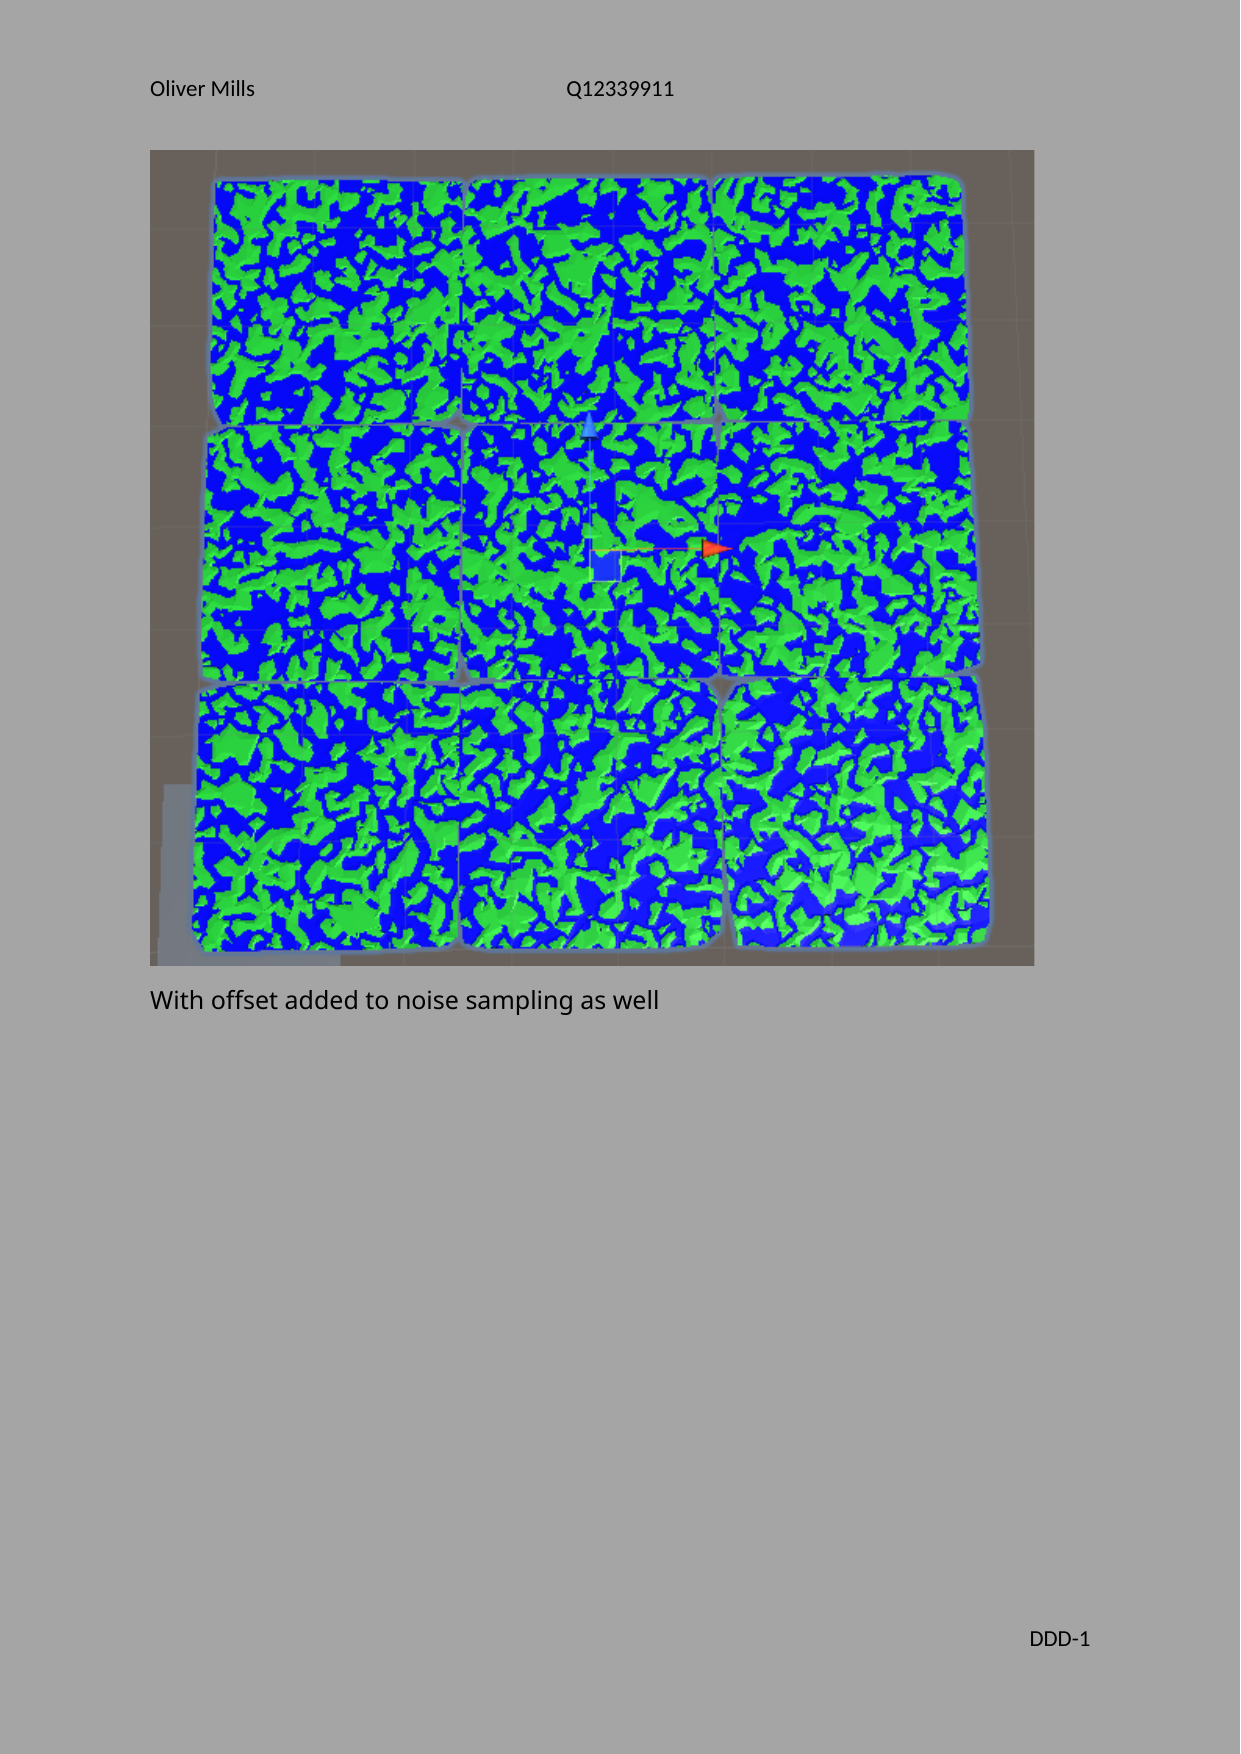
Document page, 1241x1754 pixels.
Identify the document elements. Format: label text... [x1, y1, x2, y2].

text With offset added to noise sampling as well [150, 983, 1090, 1017]
picture [150, 150, 1035, 966]
